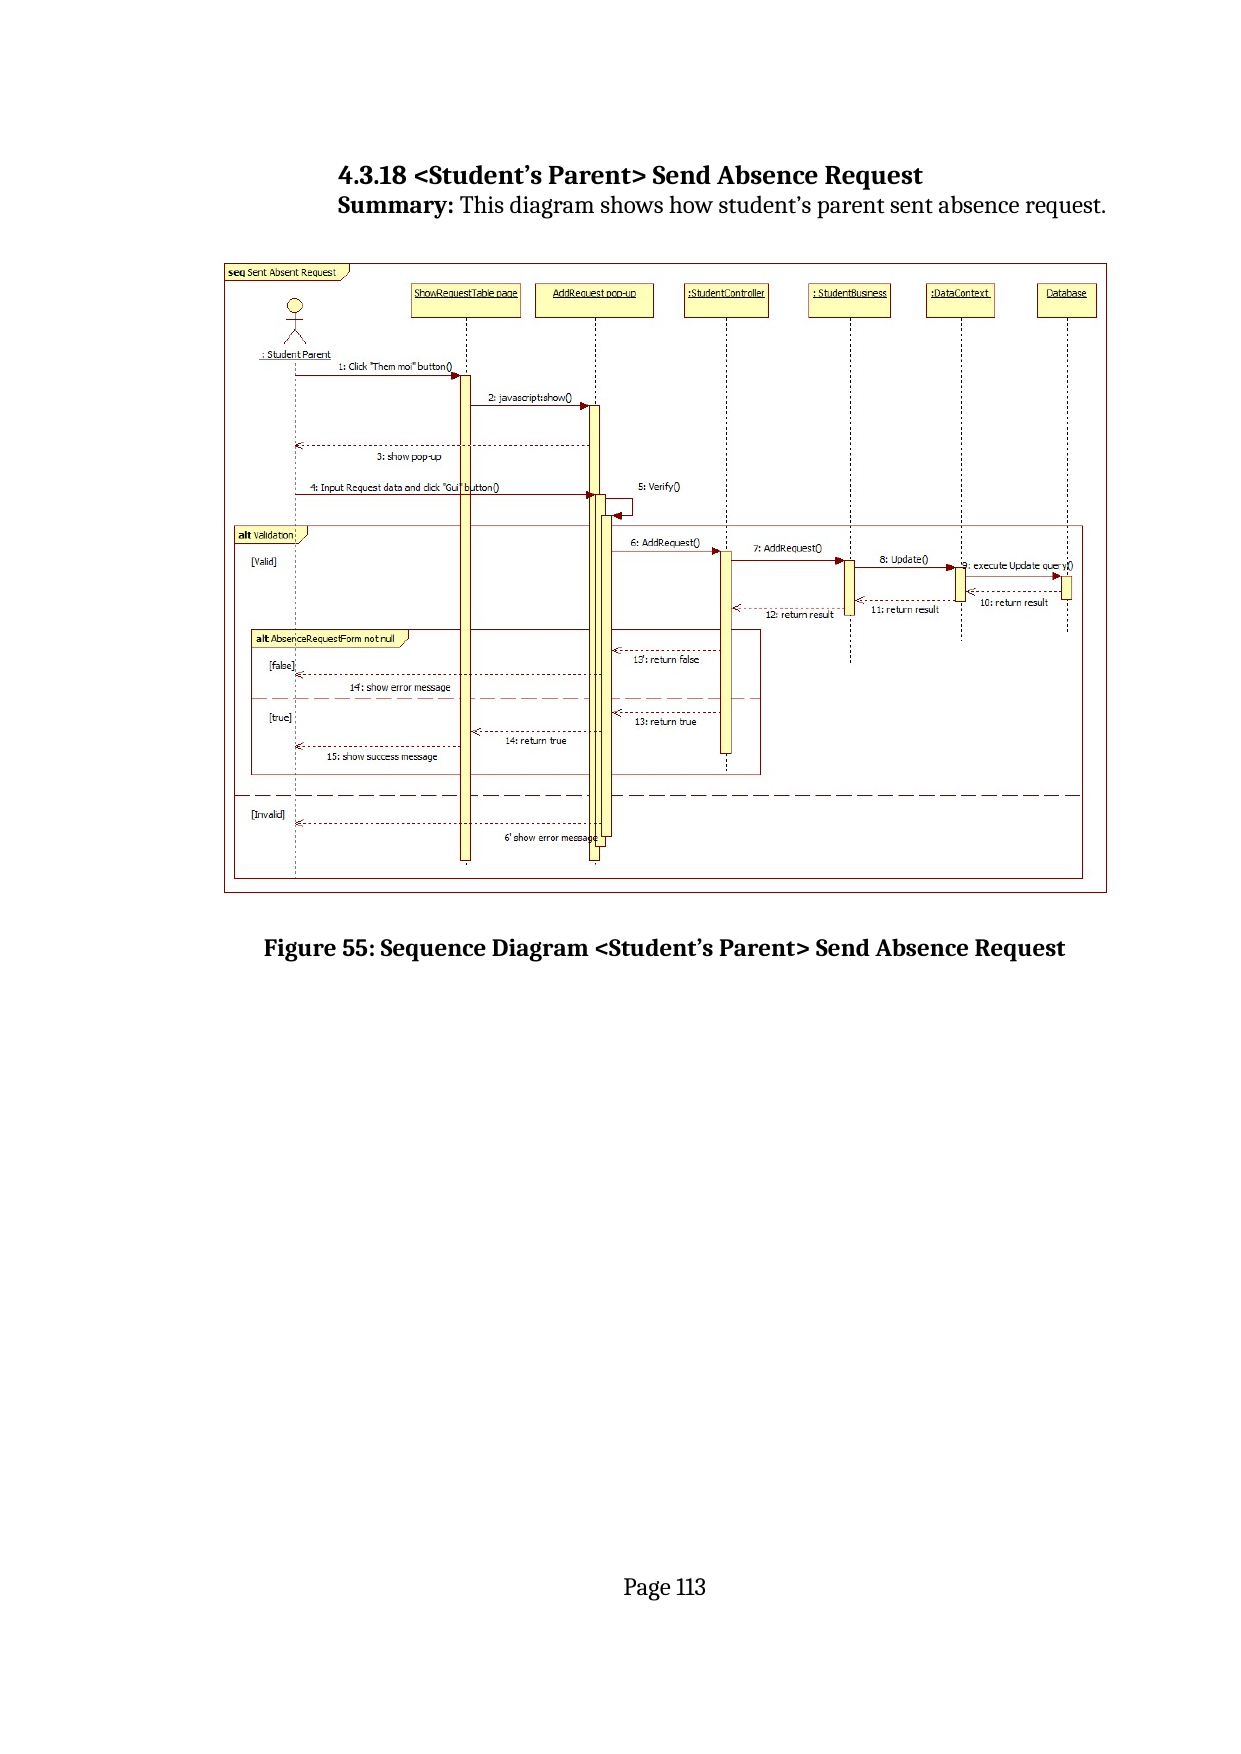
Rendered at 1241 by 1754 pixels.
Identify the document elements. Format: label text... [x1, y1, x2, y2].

text Figure 55: Sequence Diagram <Student’s Parent> Send Absence Request [207, 933, 1122, 962]
picture [206, 245, 1123, 909]
text Summary: This diagram shows how student’s parent sent absence request. [263, 191, 1122, 220]
subtitle <Student’s Parent> Send Absence Request [338, 160, 1122, 191]
